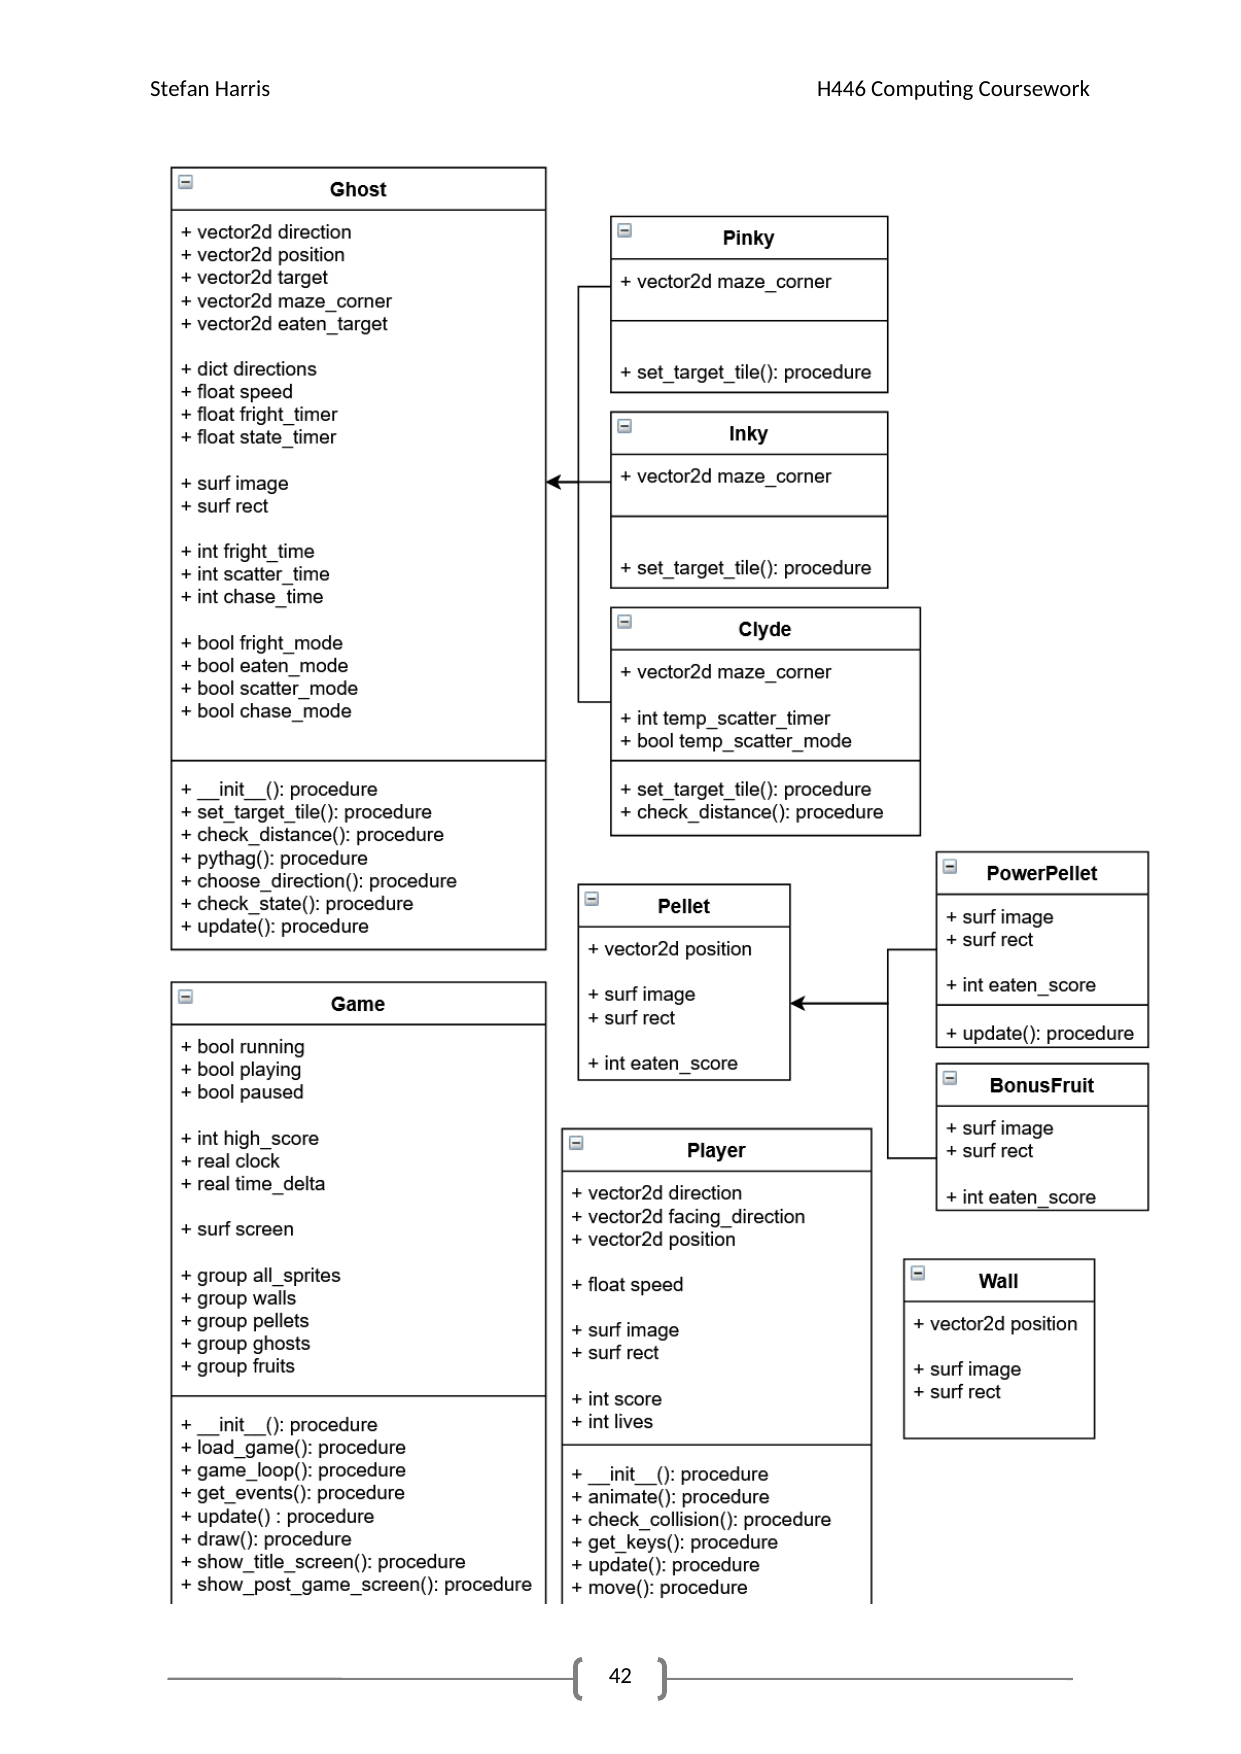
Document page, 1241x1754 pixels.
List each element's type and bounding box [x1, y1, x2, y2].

picture [150, 150, 1169, 1604]
